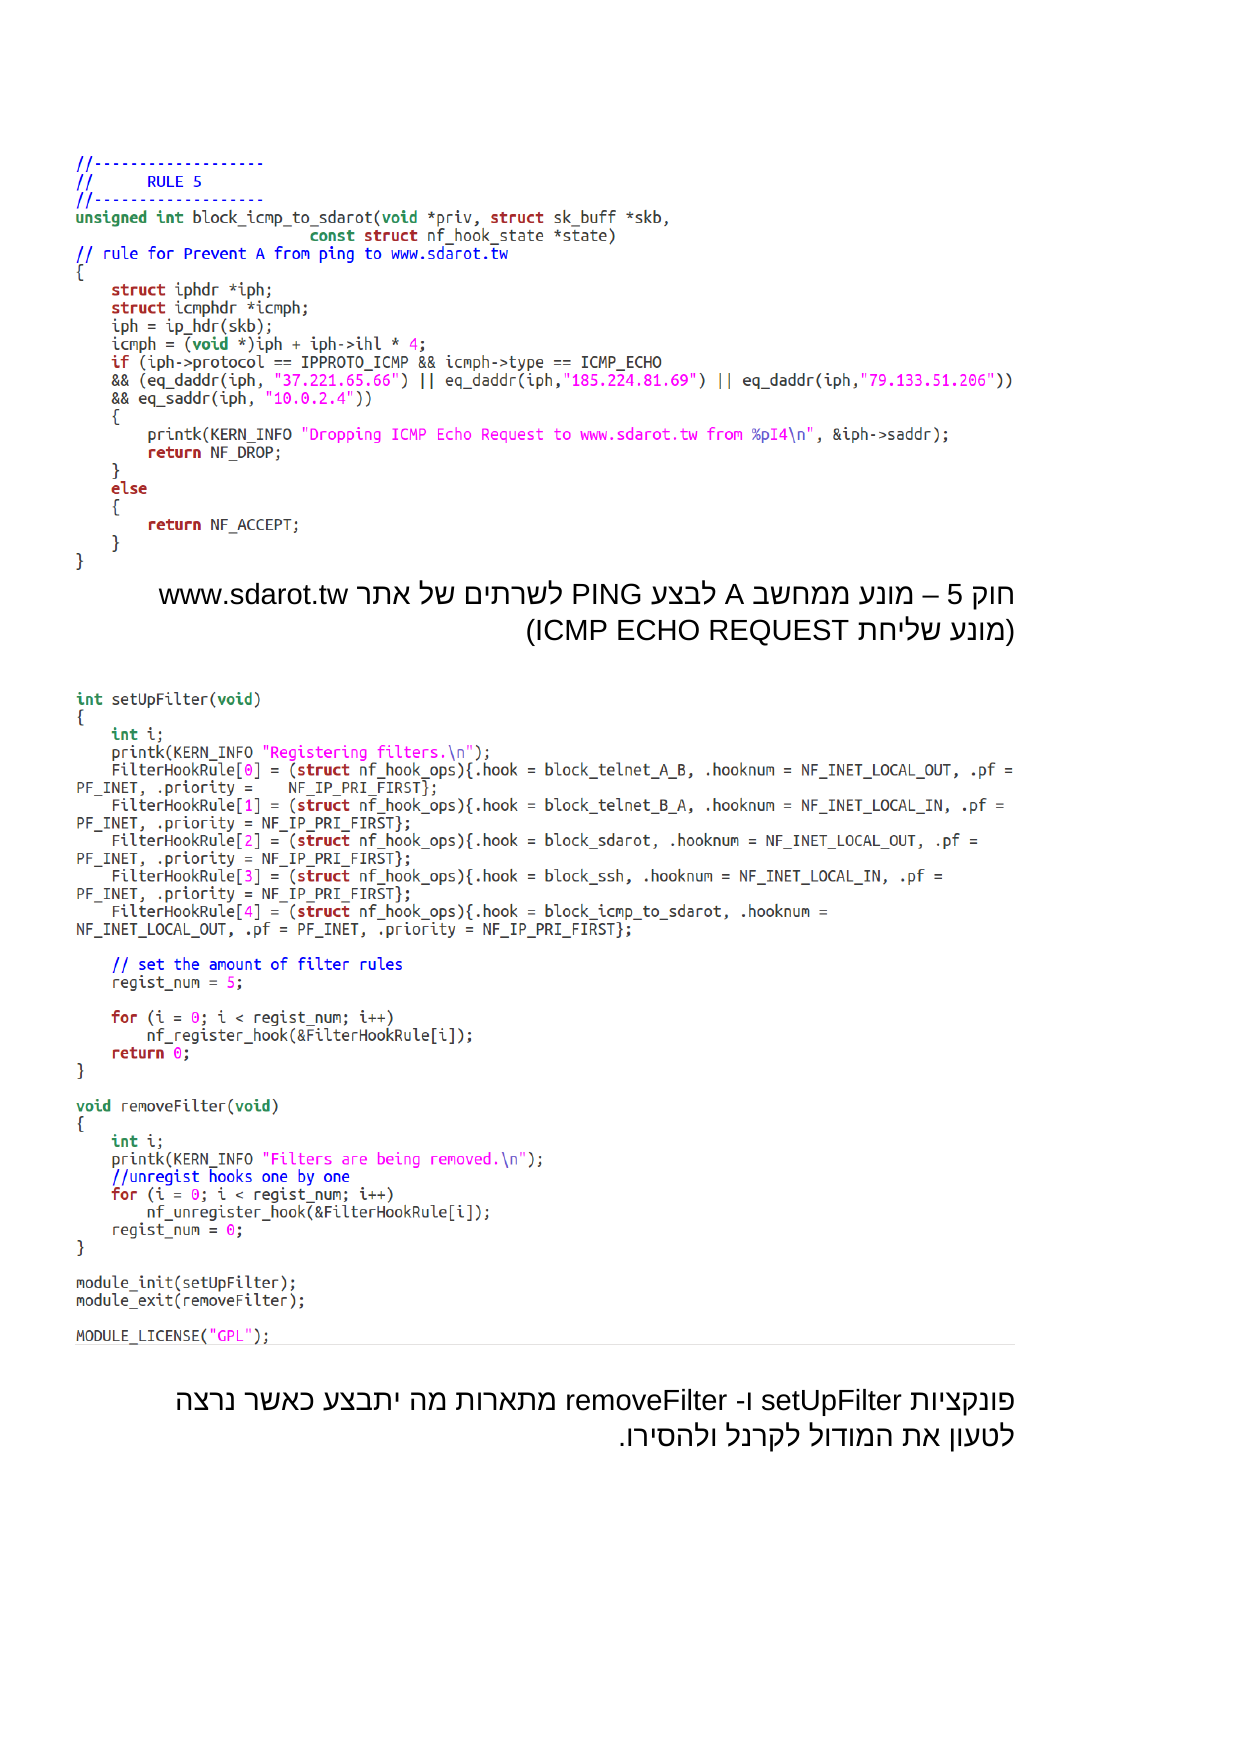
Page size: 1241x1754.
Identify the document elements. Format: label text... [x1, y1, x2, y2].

list חוק 5 – מונע ממחשב A לבצע PING לשרתים של אתר www.sdarot.tw (מונע שליחת ICMP ECHO REQUEST) [150, 577, 1015, 647]
picture [75, 685, 1015, 1345]
picture [75, 150, 1015, 575]
list פונקציות setUpFilter ו- removeFilter מתארות מה יתבצע כאשר נרצה לטעון את המודול לקרנל ולהסירו. [150, 1383, 1015, 1453]
